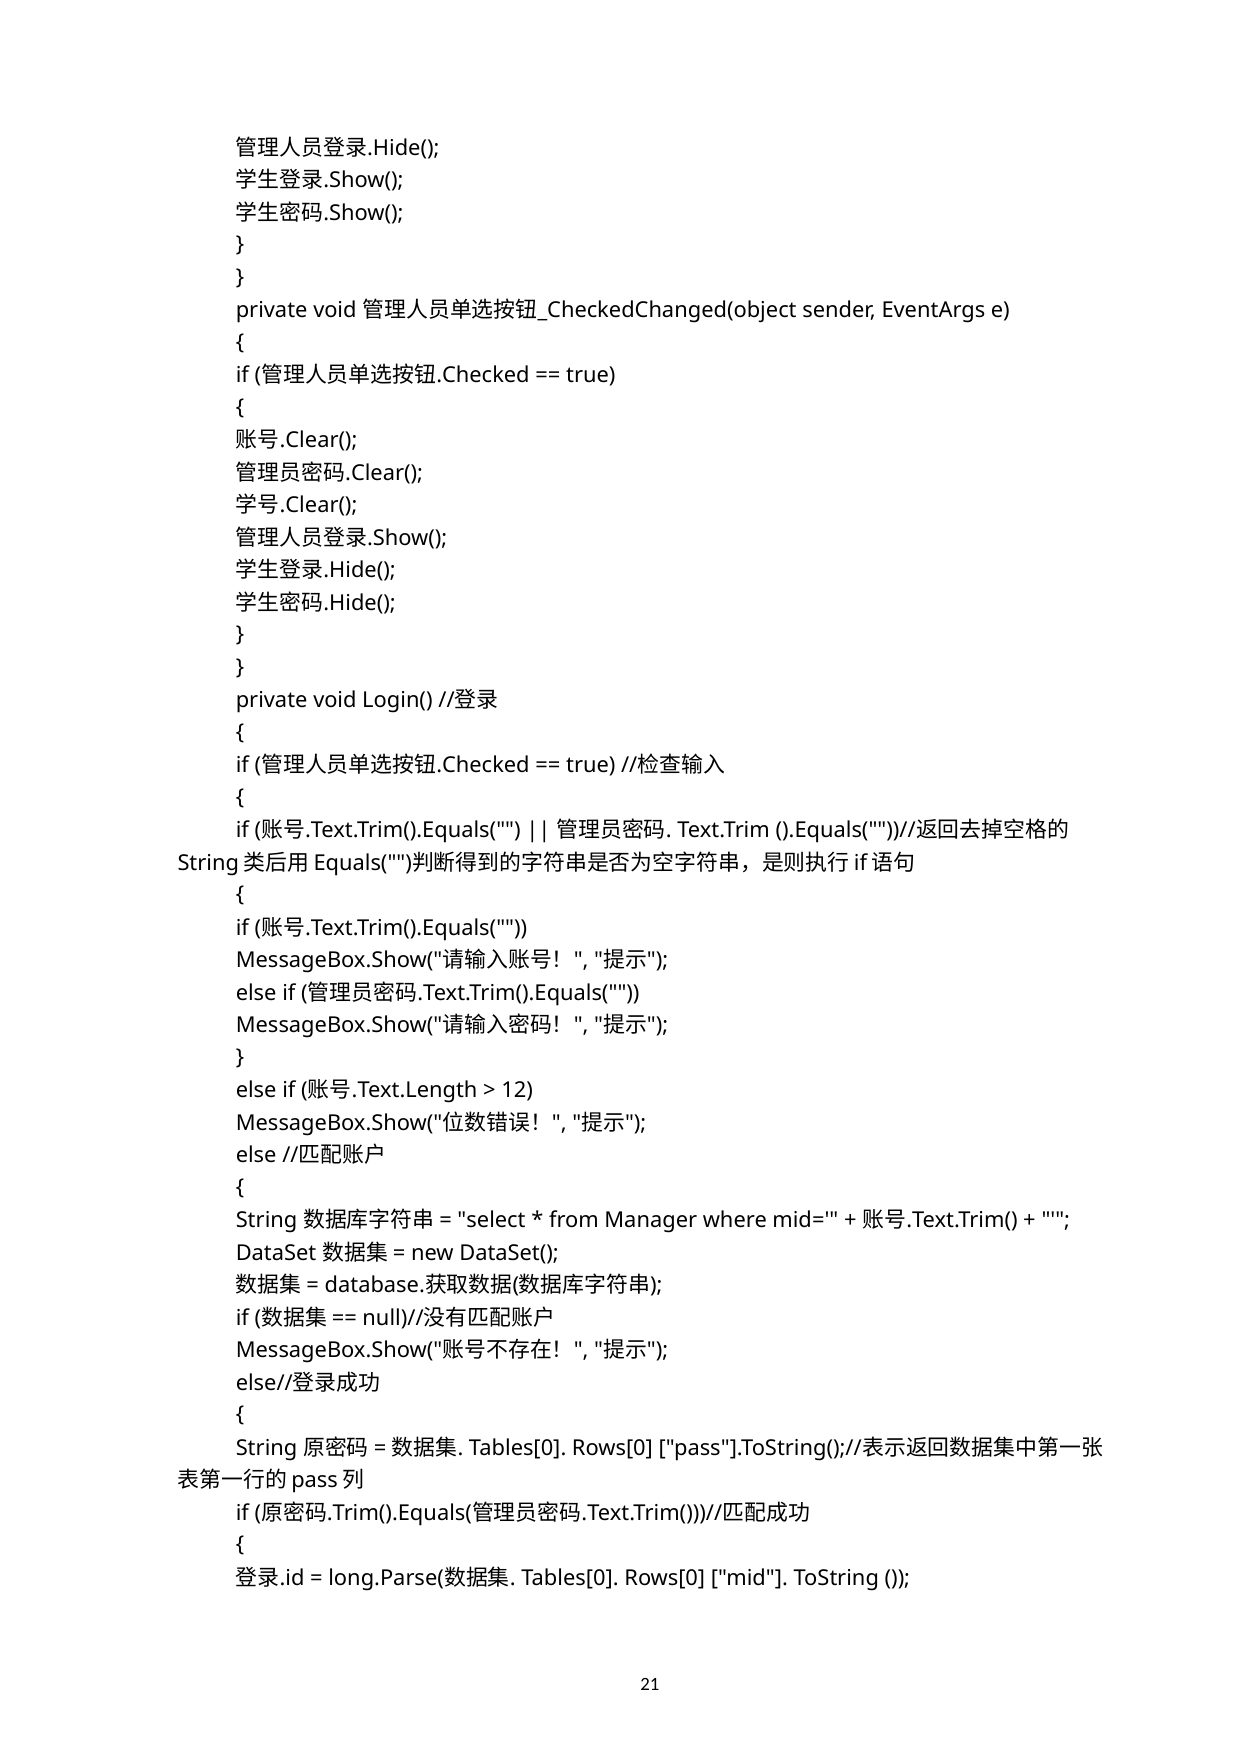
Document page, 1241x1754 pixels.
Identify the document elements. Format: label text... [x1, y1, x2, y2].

text else //匹配账户 [177, 1137, 1122, 1169]
text String 原密码 = 数据集. Tables[0]. Rows[0] ["pass"].ToString();//表示返回数据集中第一张表第一行的pass列 [177, 1429, 1122, 1494]
text 账号.Clear(); [177, 422, 1122, 454]
text { [177, 1169, 1122, 1202]
text if (管理人员单选按钮.Checked == true) [177, 357, 1122, 389]
text { [177, 1527, 1122, 1559]
text { [177, 1397, 1122, 1429]
text if (数据集 == null)//没有匹配账户 [177, 1299, 1122, 1332]
text } [177, 259, 1122, 292]
text } [177, 227, 1122, 259]
text String 数据库字符串 = "select * from Manager where mid='" + 账号.Text.Trim() + "'"; [177, 1202, 1122, 1234]
text MessageBox.Show("请输入密码！", "提示"); [177, 1007, 1122, 1039]
text 学生密码.Show(); [177, 194, 1122, 227]
text } [177, 617, 1122, 649]
text DataSet 数据集 = new DataSet(); [177, 1234, 1122, 1267]
text if (原密码.Trim().Equals(管理员密码.Text.Trim()))//匹配成功 [177, 1494, 1122, 1527]
text 管理人员登录.Show(); [177, 519, 1122, 552]
text if (账号.Text.Trim().Equals("")) [177, 909, 1122, 942]
text { [177, 779, 1122, 812]
text MessageBox.Show("位数错误！", "提示"); [177, 1104, 1122, 1137]
text } [177, 649, 1122, 682]
text { [177, 324, 1122, 357]
text 学生登录.Show(); [177, 162, 1122, 194]
text 管理员密码.Clear(); [177, 454, 1122, 487]
text { [177, 877, 1122, 909]
text } [177, 1039, 1122, 1072]
text { [177, 389, 1122, 422]
text 管理人员登录.Hide(); [177, 129, 1122, 162]
text 学生登录.Hide(); [177, 552, 1122, 584]
text if (管理人员单选按钮.Checked == true) //检查输入 [177, 747, 1122, 779]
text 登录.id = long.Parse(数据集. Tables[0]. Rows[0] ["mid"]. ToString ()); [177, 1559, 1122, 1592]
text else if (账号.Text.Length > 12) [177, 1072, 1122, 1104]
text private void Login() //登录 [177, 682, 1122, 714]
text private void 管理人员单选按钮_CheckedChanged(object sender, EventArgs e) [177, 292, 1122, 324]
text 学号.Clear(); [177, 487, 1122, 519]
text else if (管理员密码.Text.Trim().Equals("")) [177, 974, 1122, 1007]
text 学生密码.Hide(); [177, 584, 1122, 617]
text 数据集 = database.获取数据(数据库字符串); [177, 1267, 1122, 1299]
text MessageBox.Show("请输入账号！", "提示"); [177, 942, 1122, 974]
text else//登录成功 [177, 1364, 1122, 1397]
text { [177, 714, 1122, 747]
text MessageBox.Show("账号不存在！", "提示"); [177, 1332, 1122, 1364]
text if (账号.Text.Trim().Equals("") || 管理员密码. Text.Trim ().Equals(""))//返回去掉空格的String类后用Equals("")判断得到的字符串是否为空字符串，是则执行if语句 [177, 812, 1122, 877]
